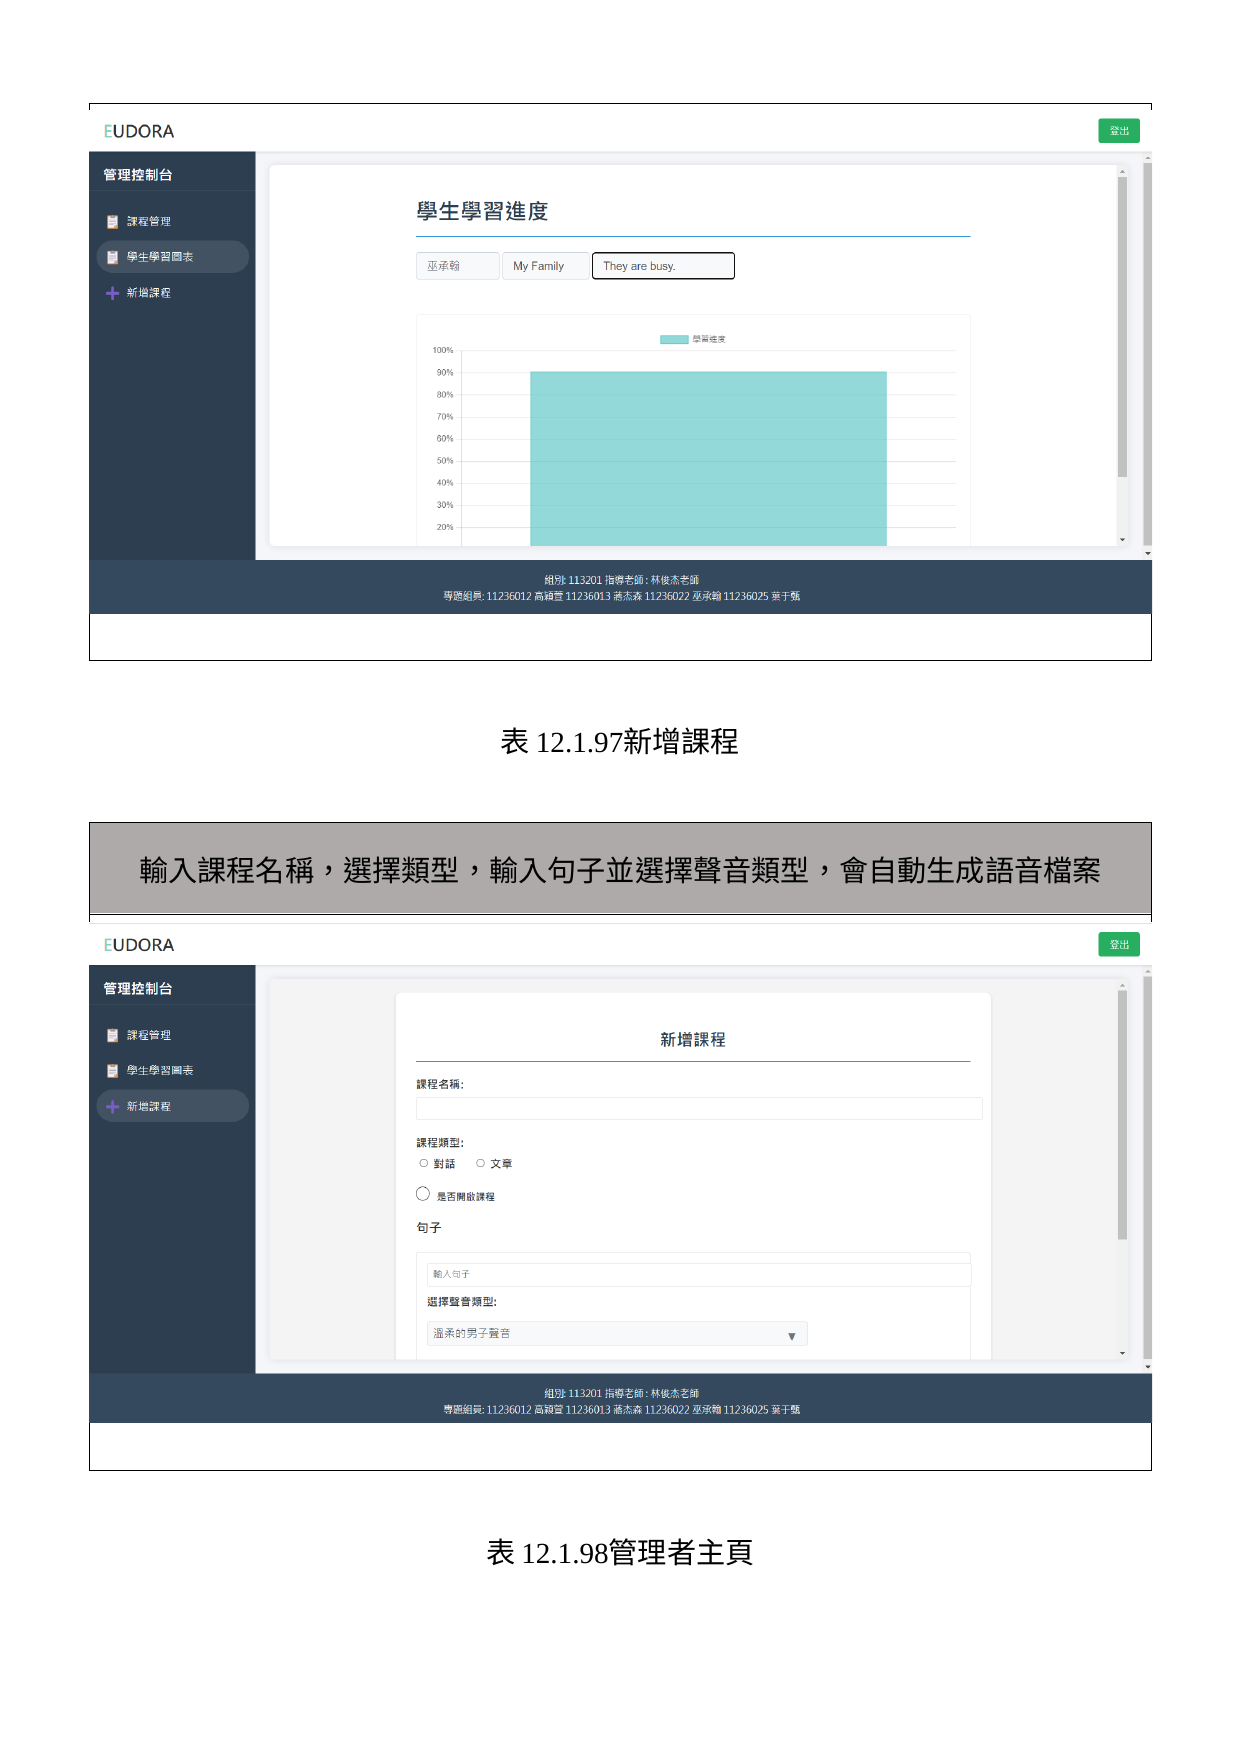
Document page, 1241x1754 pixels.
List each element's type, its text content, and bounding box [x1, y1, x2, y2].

picture [89, 922, 1153, 1423]
table_cell [90, 915, 1151, 922]
picture [89, 110, 1153, 614]
table_cell [90, 1423, 1151, 1470]
table_cell [90, 104, 1151, 110]
table_cell [90, 614, 1151, 660]
table_header 輸入課程名稱，選擇類型，輸入句子並選擇聲音類型，會自動生成語音檔案 [90, 823, 1151, 913]
